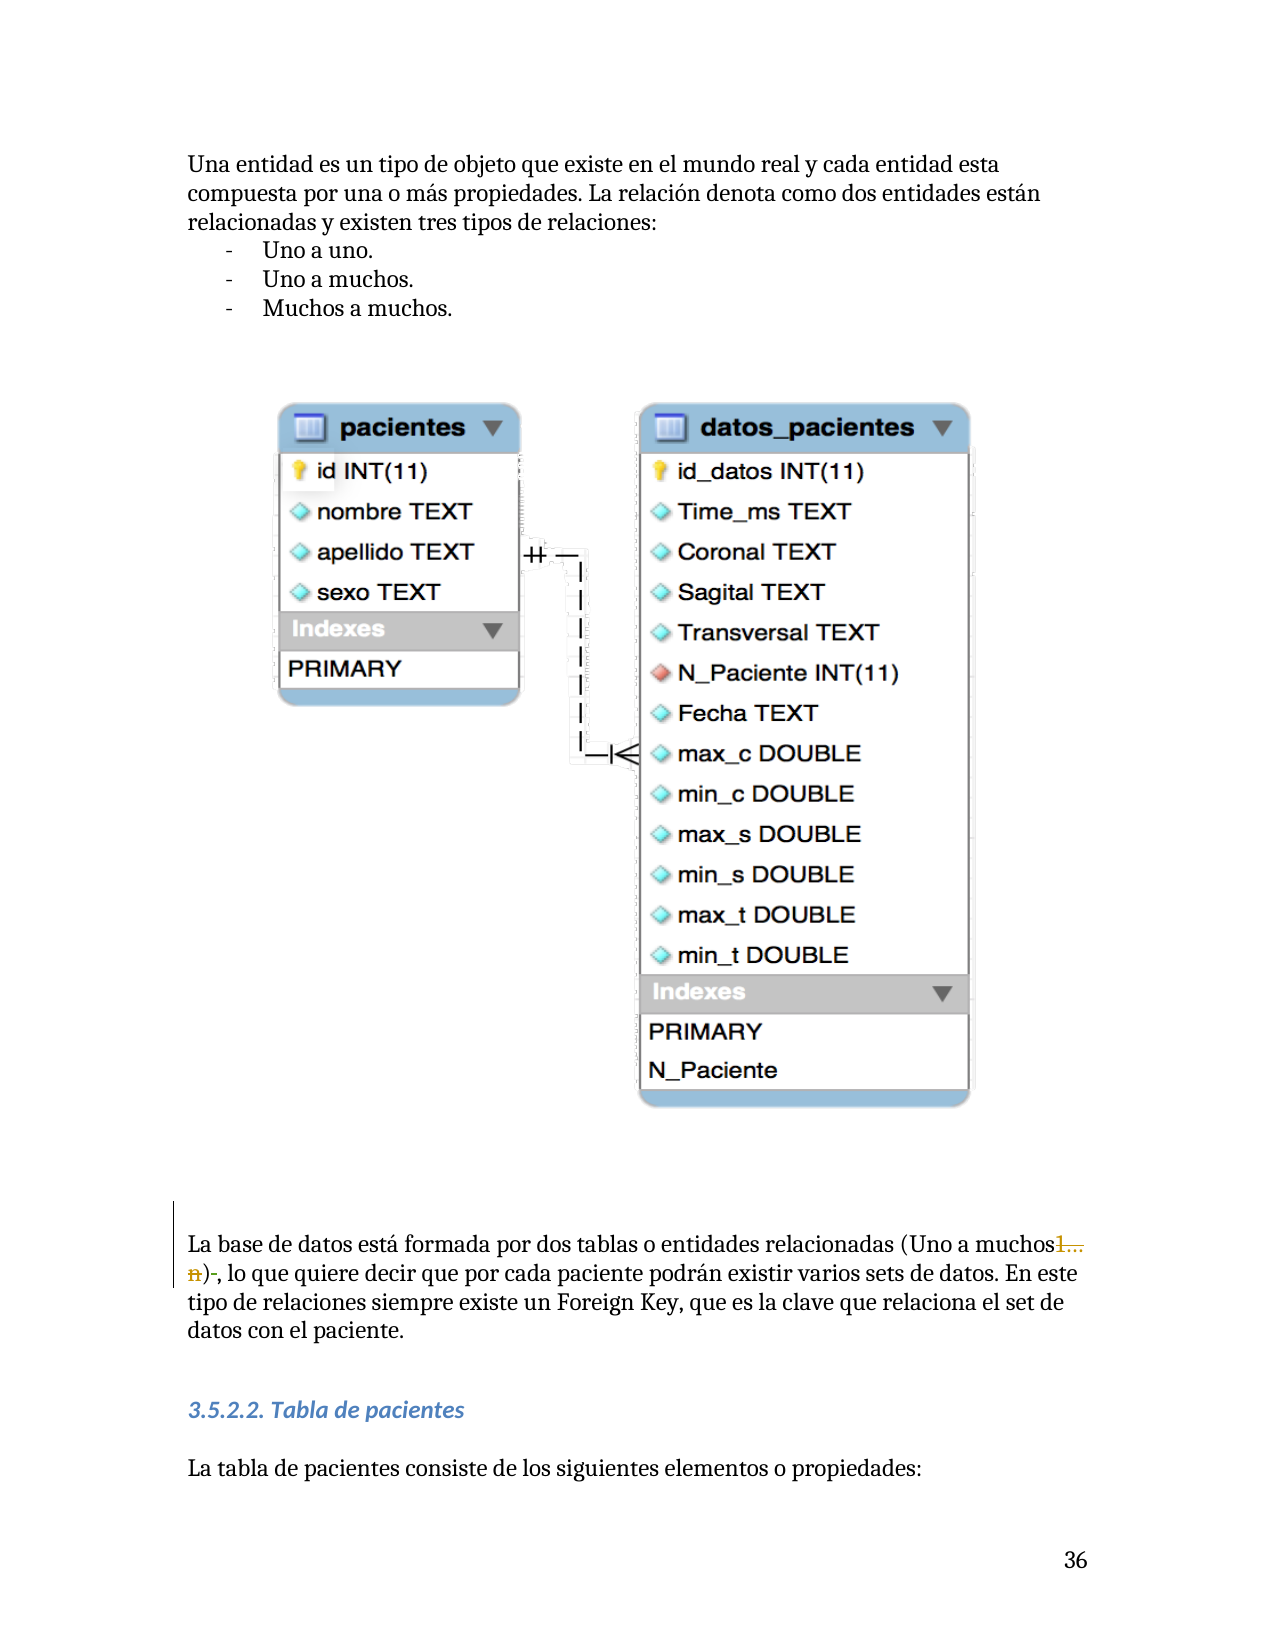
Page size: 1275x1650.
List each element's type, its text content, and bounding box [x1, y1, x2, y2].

subtitle 3.5.2.2. Tabla de pacientes [187, 1394, 1087, 1425]
text Una entidad es un tipo de objeto que existe en el mundo real y cada entidad esta compuesta por una o más propiedades. La relación denota como dos entidades están relacionadas y existen tres tipos de relaciones: [187, 150, 1087, 236]
list Uno a muchos. [225, 265, 1087, 294]
picture [187, 351, 1132, 1202]
text La tabla de pacientes consiste de los siguientes elementos o propiedades: [187, 1454, 1087, 1483]
list Uno a uno. [225, 236, 1087, 265]
text La base de datos está formada por dos tablas o entidades relacionadas (Uno a muchos), lo que quiere decir que por cada paciente podrán existir varios sets de datos. En este tipo de relaciones siempre existe un Foreign Key, que es la clave que relaciona el set de datos con el paciente. [187, 1230, 1087, 1345]
list Muchos a muchos. [225, 294, 1087, 322]
